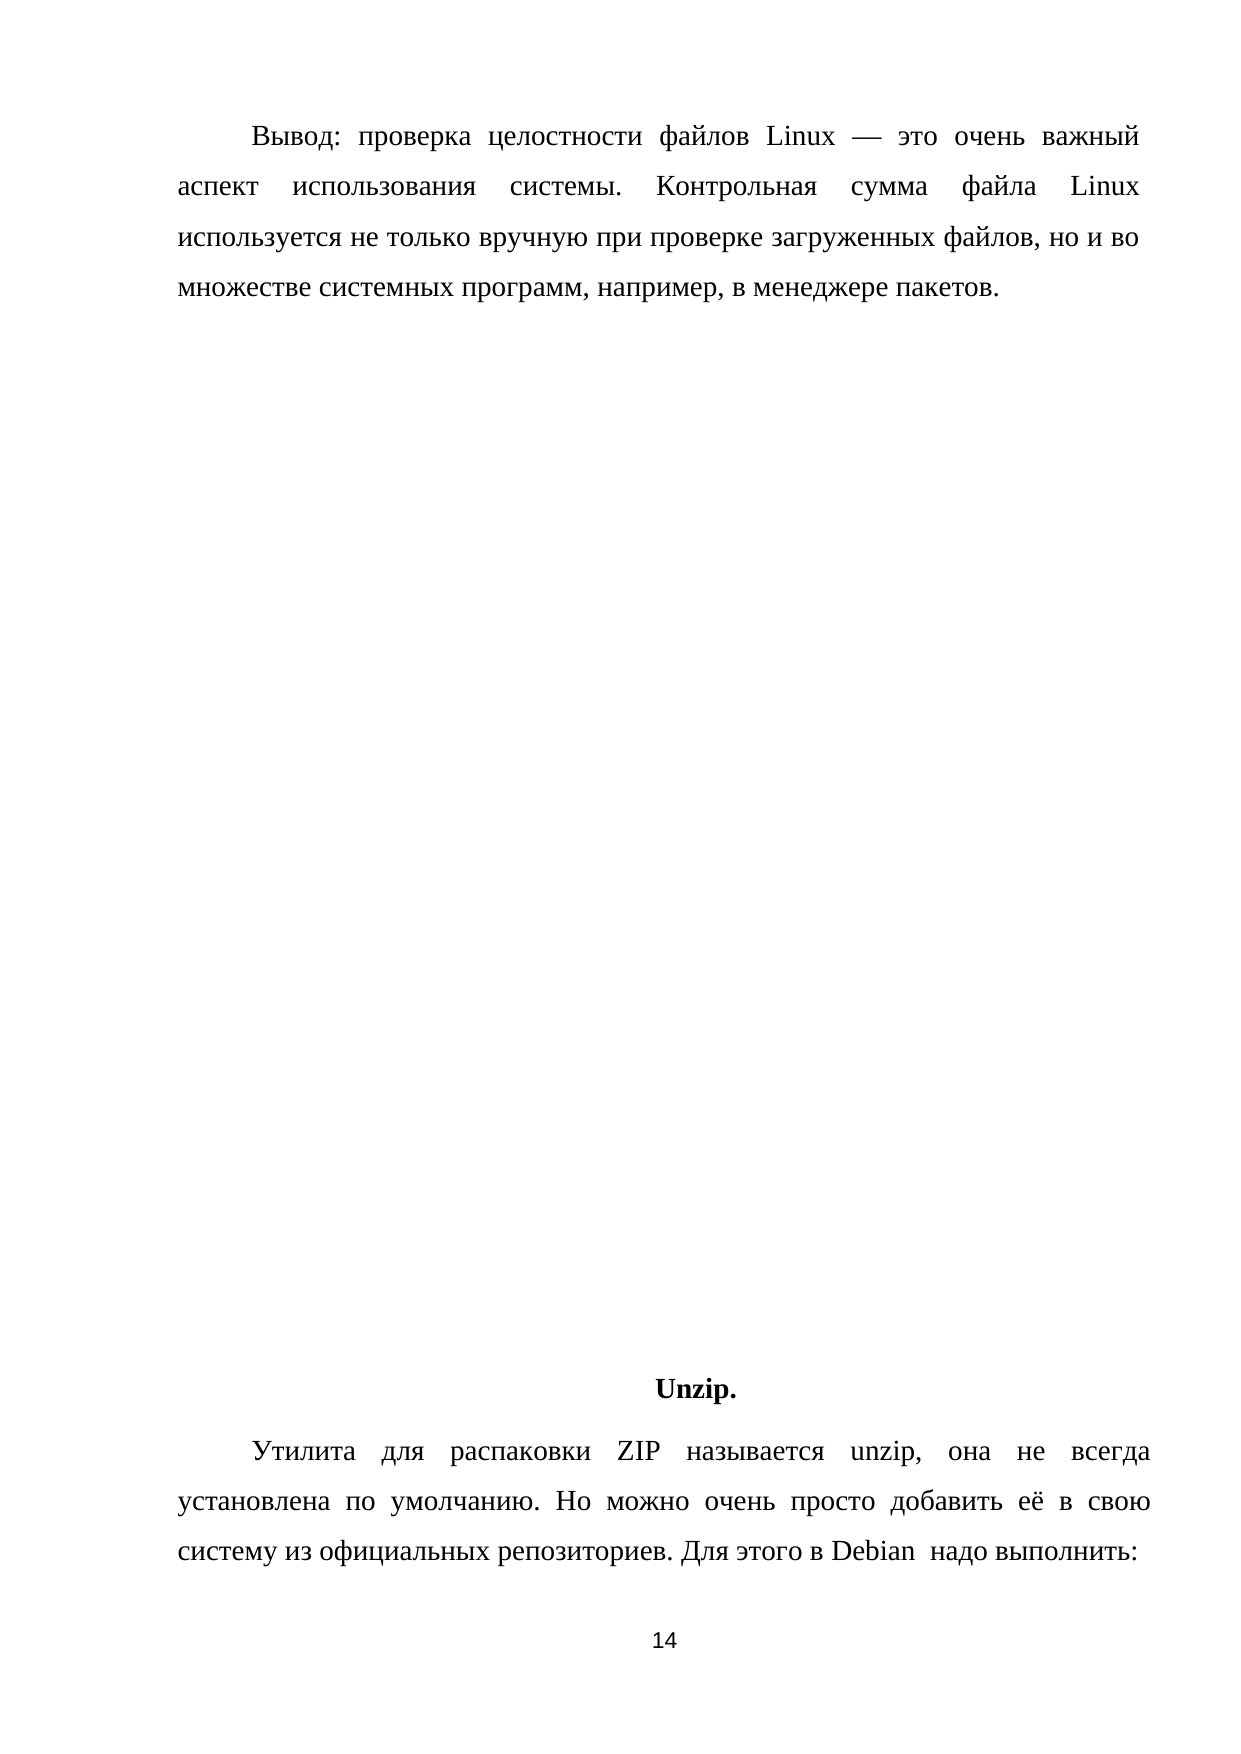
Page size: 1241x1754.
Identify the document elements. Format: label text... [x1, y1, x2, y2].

text Вывод: проверка целостности файлов Linux — это очень важный аспект использования системы. Контрольная сумма файла Linux используется не только вручную при проверке загруженных файлов, но и во множестве системных программ, например, в менеджере пакетов. [177, 118, 1140, 219]
text Вывод: проверка целостности файлов Linux — это очень важный аспект использования системы. Контрольная сумма файла Linux используется не только вручную при проверке загруженных файлов, но и во множестве системных программ, например, в менеджере пакетов. [177, 252, 1140, 303]
text Утилита для распаковки ZIP называется unzip, она не всегда установлена по умолчанию. Но можно очень просто добавить её в свою систему из официальных репозиториев. Для этого в Debian надо выполнить: [177, 1433, 1152, 1567]
text Unzip. [177, 1372, 1140, 1405]
